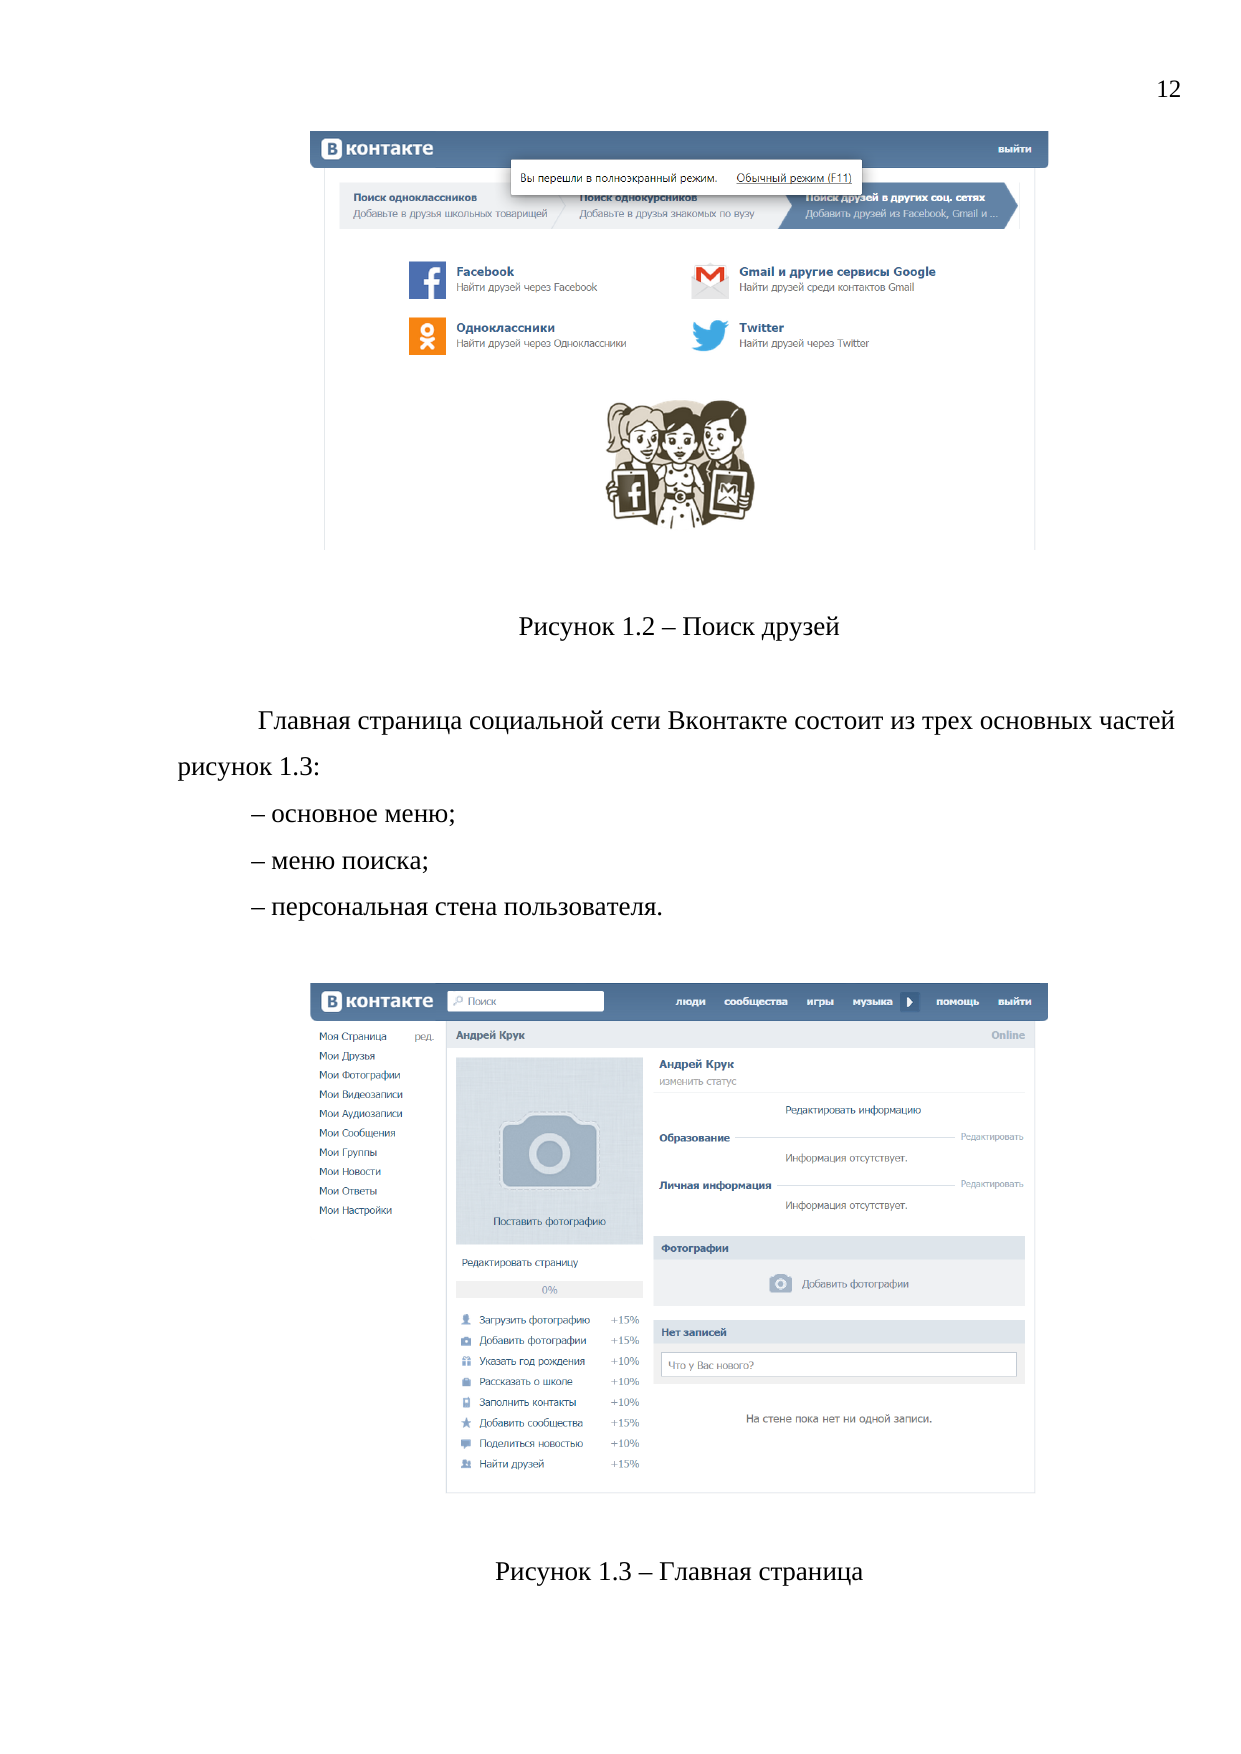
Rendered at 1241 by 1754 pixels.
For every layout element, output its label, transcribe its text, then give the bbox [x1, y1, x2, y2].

picture [310, 131, 1049, 550]
text – персональная стена пользователя. [177, 890, 1181, 922]
text – меню поиска; [177, 844, 1181, 875]
text Главная страница социальной сети Вконтакте состоит из трех основных частей рисунок 1.3: [177, 704, 1181, 782]
picture [310, 983, 1048, 1494]
text – основное меню; [177, 797, 1181, 828]
text Рисунок 1.2 – Поиск друзей [177, 610, 1181, 642]
text Рисунок 1.3 – Главная страница [177, 1555, 1181, 1586]
